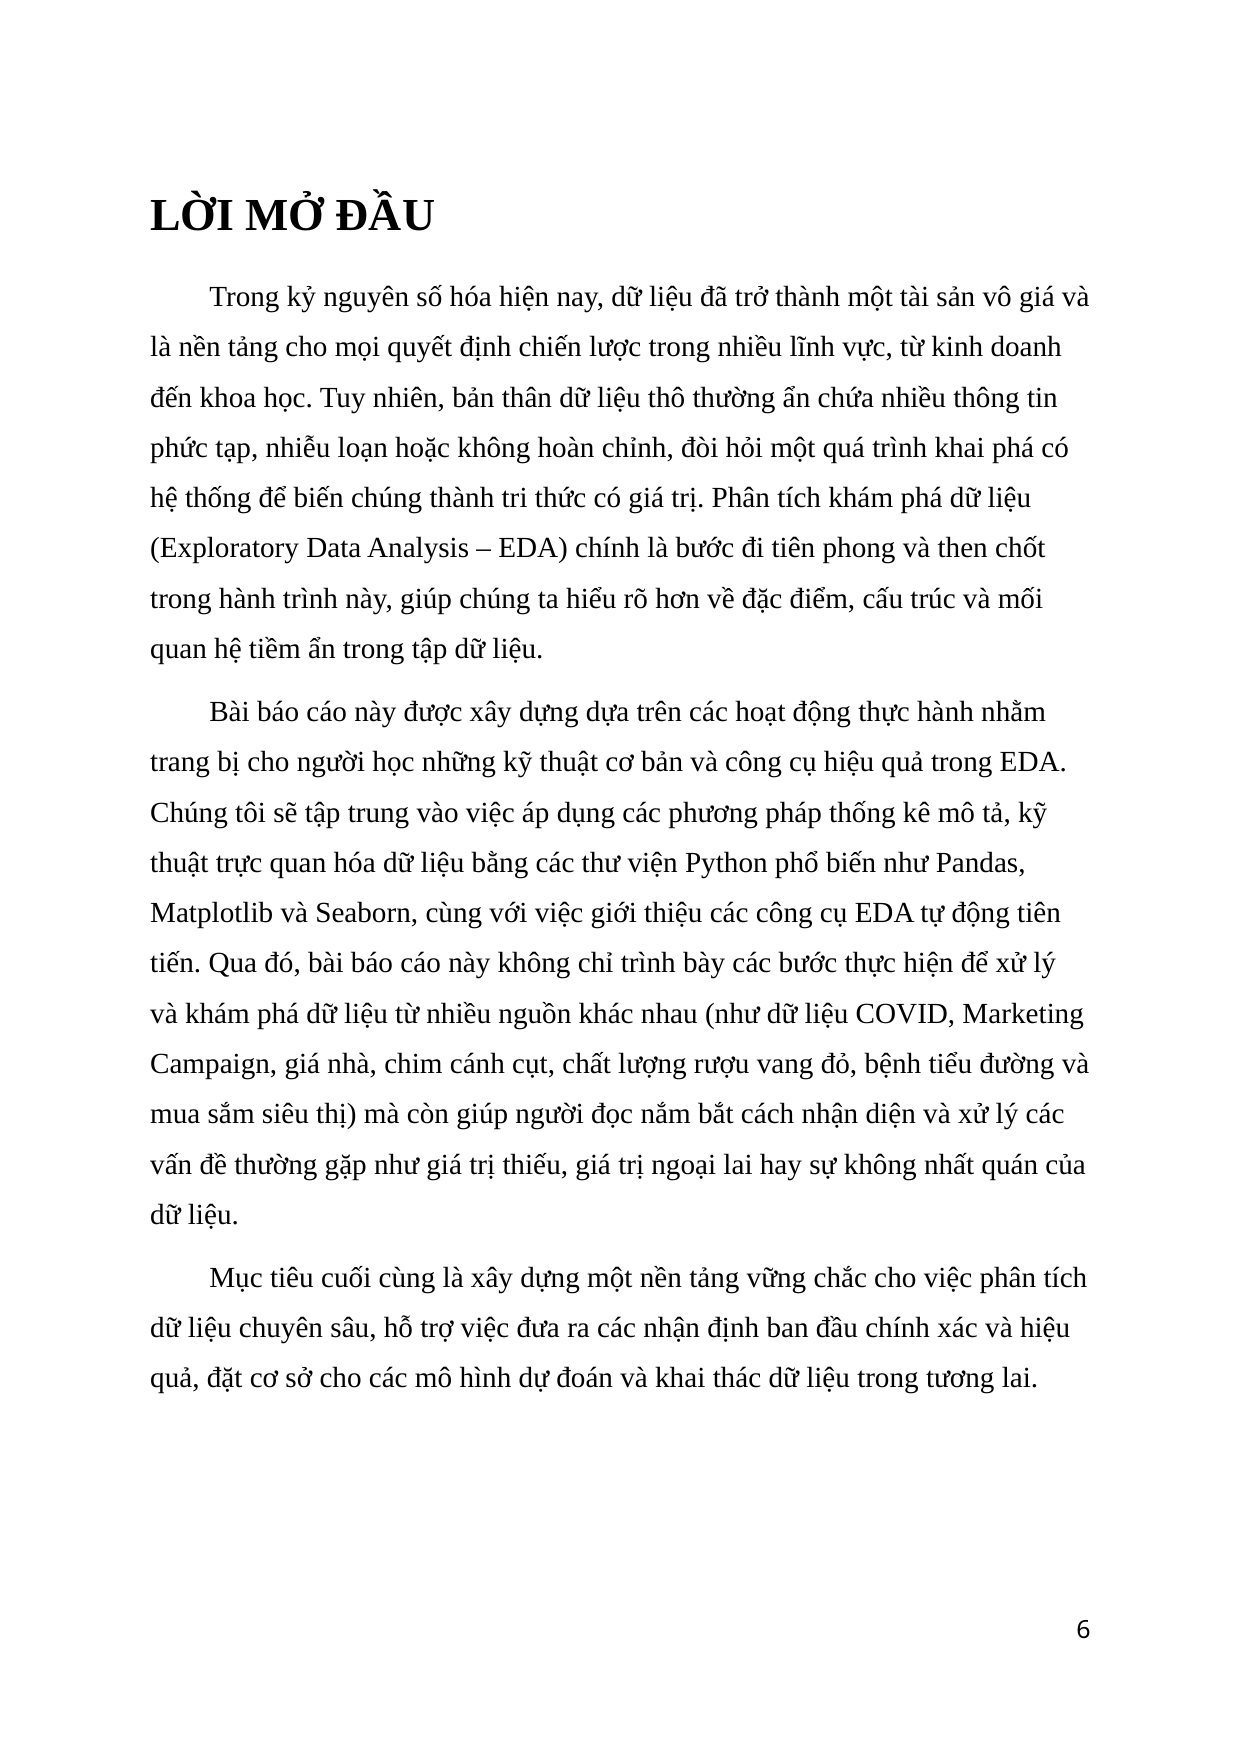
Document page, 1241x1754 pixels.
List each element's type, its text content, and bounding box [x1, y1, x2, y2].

subtitle LỜI MỞ ĐẦU [150, 187, 1090, 240]
text Mục tiêu cuối cùng là xây dựng một nền tảng vững chắc cho việc phân tích dữ liệu chuyên sâu, hỗ trợ việc đưa ra các nhận định ban đầu chính xác và hiệu quả, đặt cơ sở cho các mô hình dự đoán và khai thác dữ liệu trong tương lai. [150, 1260, 1090, 1394]
text Bài báo cáo này được xây dựng dựa trên các hoạt động thực hành nhằm trang bị cho người học những kỹ thuật cơ bản và công cụ hiệu quả trong EDA. Chúng tôi sẽ tập trung vào việc áp dụng các phương pháp thống kê mô tả, kỹ thuật trực quan hóa dữ liệu bằng các thư viện Python phổ biến như Pandas, Matplotlib và Seaborn, cùng với việc giới thiệu các công cụ EDA tự động tiên tiến. Qua đó, bài báo cáo này không chỉ trình bày các bước thực hiện để xử lý và khám phá dữ liệu từ nhiều nguồn khác nhau (như dữ liệu COVID, Marketing Campaign, giá nhà, chim cánh cụt, chất lượng rượu vang đỏ, bệnh tiểu đường và mua sắm siêu thị) mà còn giúp người đọc nắm bắt cách nhận diện và xử lý các vấn đề thường gặp như giá trị thiếu, giá trị ngoại lai hay sự không nhất quán của dữ liệu. [150, 694, 1090, 1231]
text Trong kỷ nguyên số hóa hiện nay, dữ liệu đã trở thành một tài sản vô giá và là nền tảng cho mọi quyết định chiến lược trong nhiều lĩnh vực, từ kinh doanh đến khoa học. Tuy nhiên, bản thân dữ liệu thô thường ẩn chứa nhiều thông tin phức tạp, nhiễu loạn hoặc không hoàn chỉnh, đòi hỏi một quá trình khai phá có hệ thống để biến chúng thành tri thức có giá trị. Phân tích khám phá dữ liệu (Exploratory Data Analysis – EDA) chính là bước đi tiên phong và then chốt trong hành trình này, giúp chúng ta hiểu rõ hơn về đặc điểm, cấu trúc và mối quan hệ tiềm ẩn trong tập dữ liệu. [150, 279, 1090, 665]
